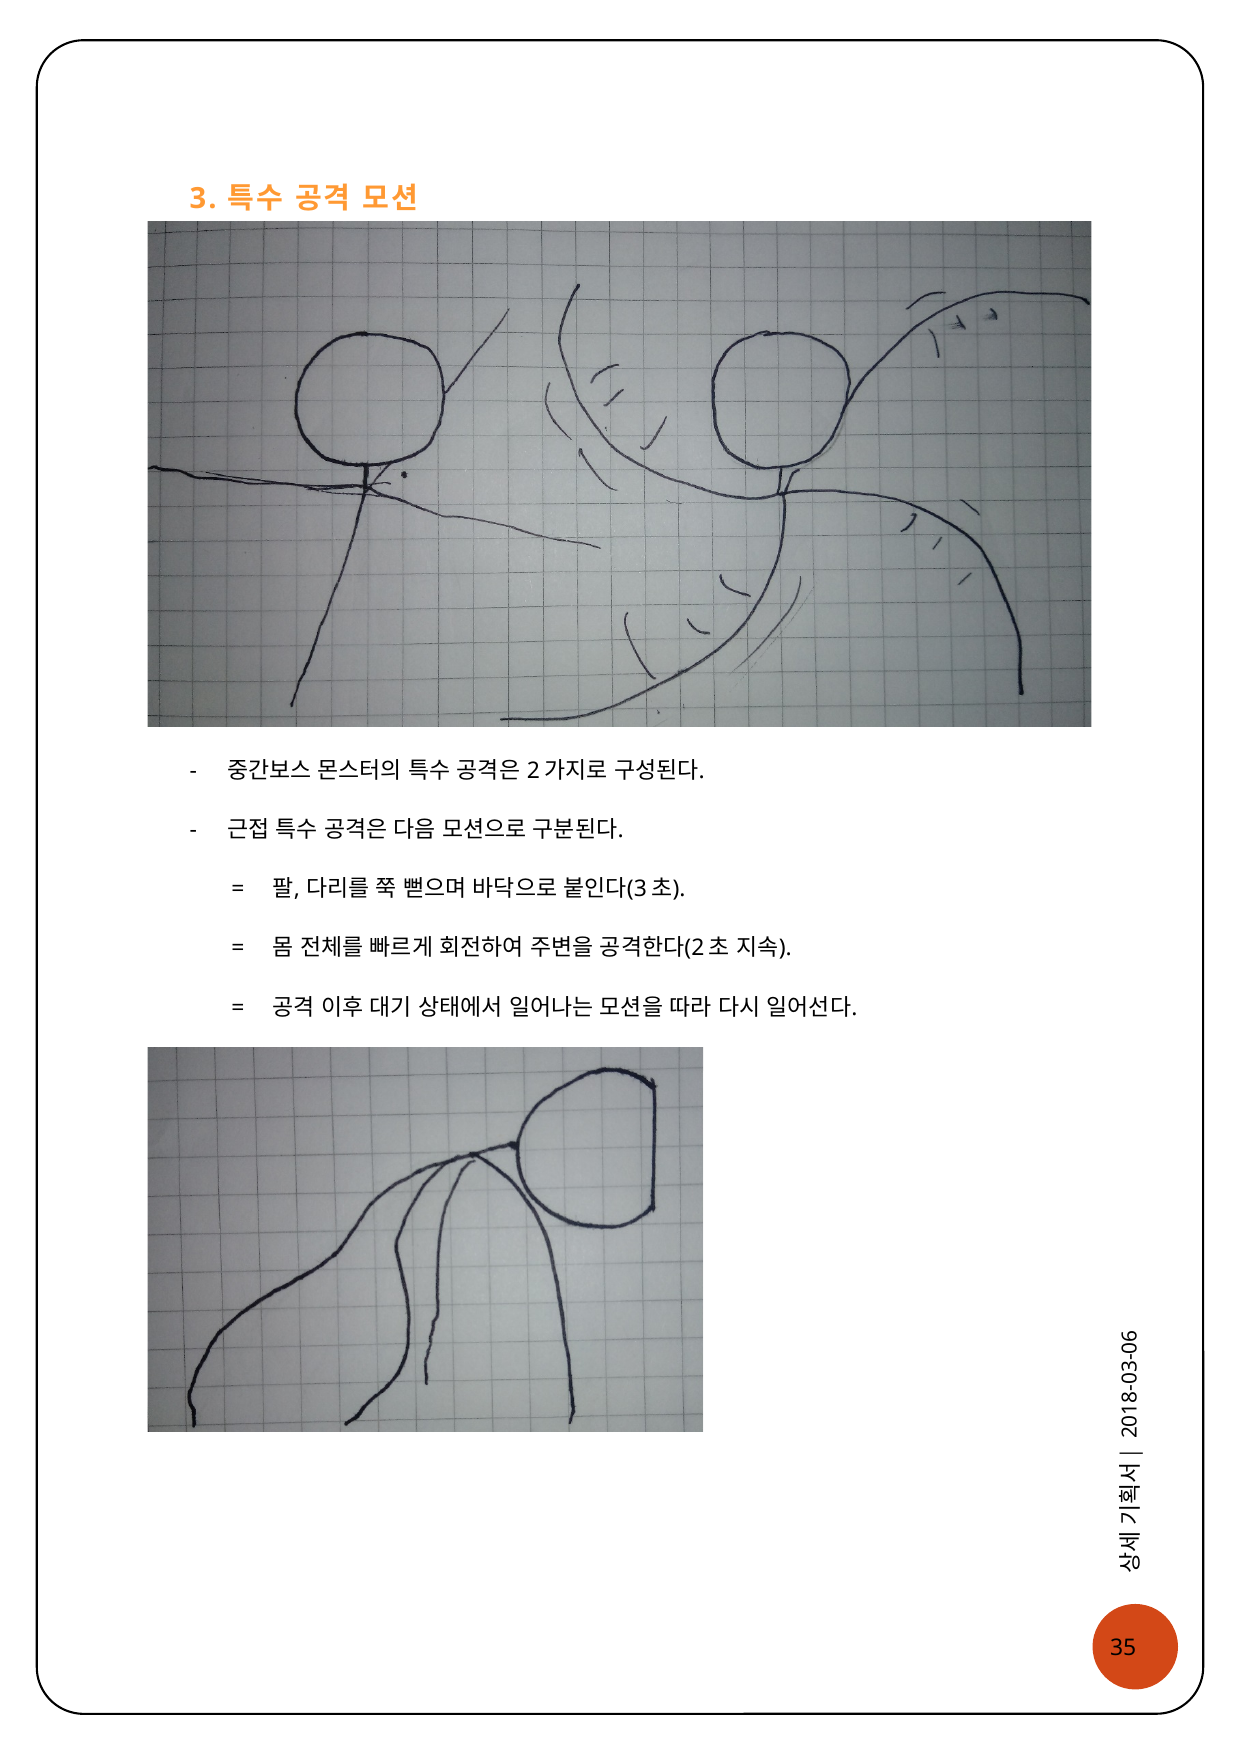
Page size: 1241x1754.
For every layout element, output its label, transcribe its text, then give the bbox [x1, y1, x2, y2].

list 근접 특수 공격은 다음 모션으로 구분된다. [189, 811, 1092, 844]
list 팔, 다리를 쭉 뻗으며 바닥으로 붙인다(3초). [231, 870, 1092, 903]
list 공격 이후 대기 상태에서 일어나는 모션을 따라 다시 일어선다. [231, 988, 1092, 1022]
subtitle 특수 공격 모션 [189, 175, 1092, 217]
picture [147, 1047, 704, 1432]
list 중간보스 몬스터의 특수 공격은 2가지로 구성된다. [189, 752, 1092, 785]
picture [147, 221, 1092, 727]
list 몸 전체를 빠르게 회전하여 주변을 공격한다(2초 지속). [231, 929, 1092, 963]
